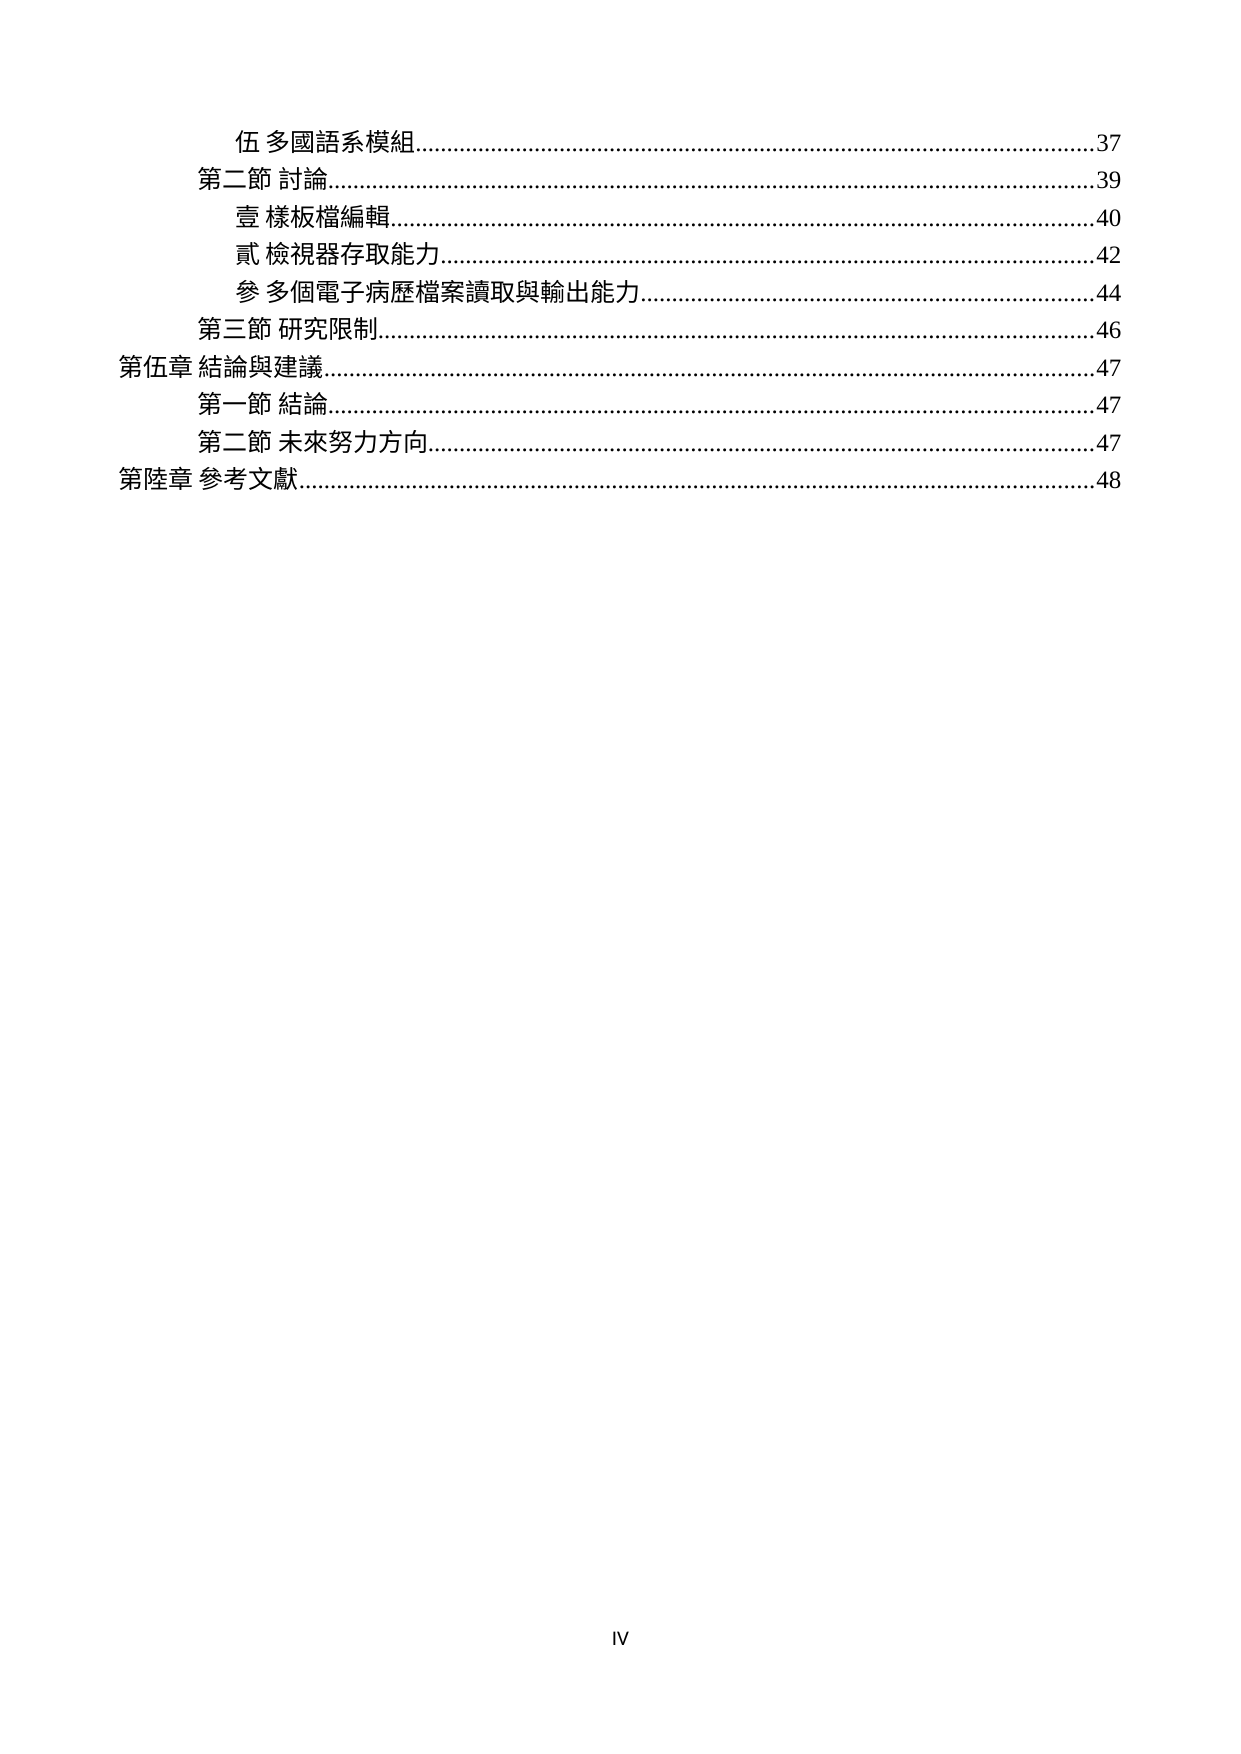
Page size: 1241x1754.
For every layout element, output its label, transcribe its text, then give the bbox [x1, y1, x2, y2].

text 參 多個電子病歷檔案讀取與輸出能力 44 [235, 272, 1122, 309]
text 第一節 結論 47 [176, 384, 1122, 422]
text 第陸章 參考文獻 48 [118, 459, 1122, 497]
text 貳 檢視器存取能力 42 [235, 234, 1122, 272]
text 第伍章 結論與建議 47 [118, 347, 1122, 384]
text 第二節 未來努力方向 47 [176, 422, 1122, 459]
text 伍 多國語系模組 37 [235, 122, 1122, 159]
text 第二節 討論 39 [176, 159, 1122, 197]
text 第三節 研究限制 46 [176, 309, 1122, 347]
text 壹 樣板檔編輯 40 [235, 197, 1122, 234]
